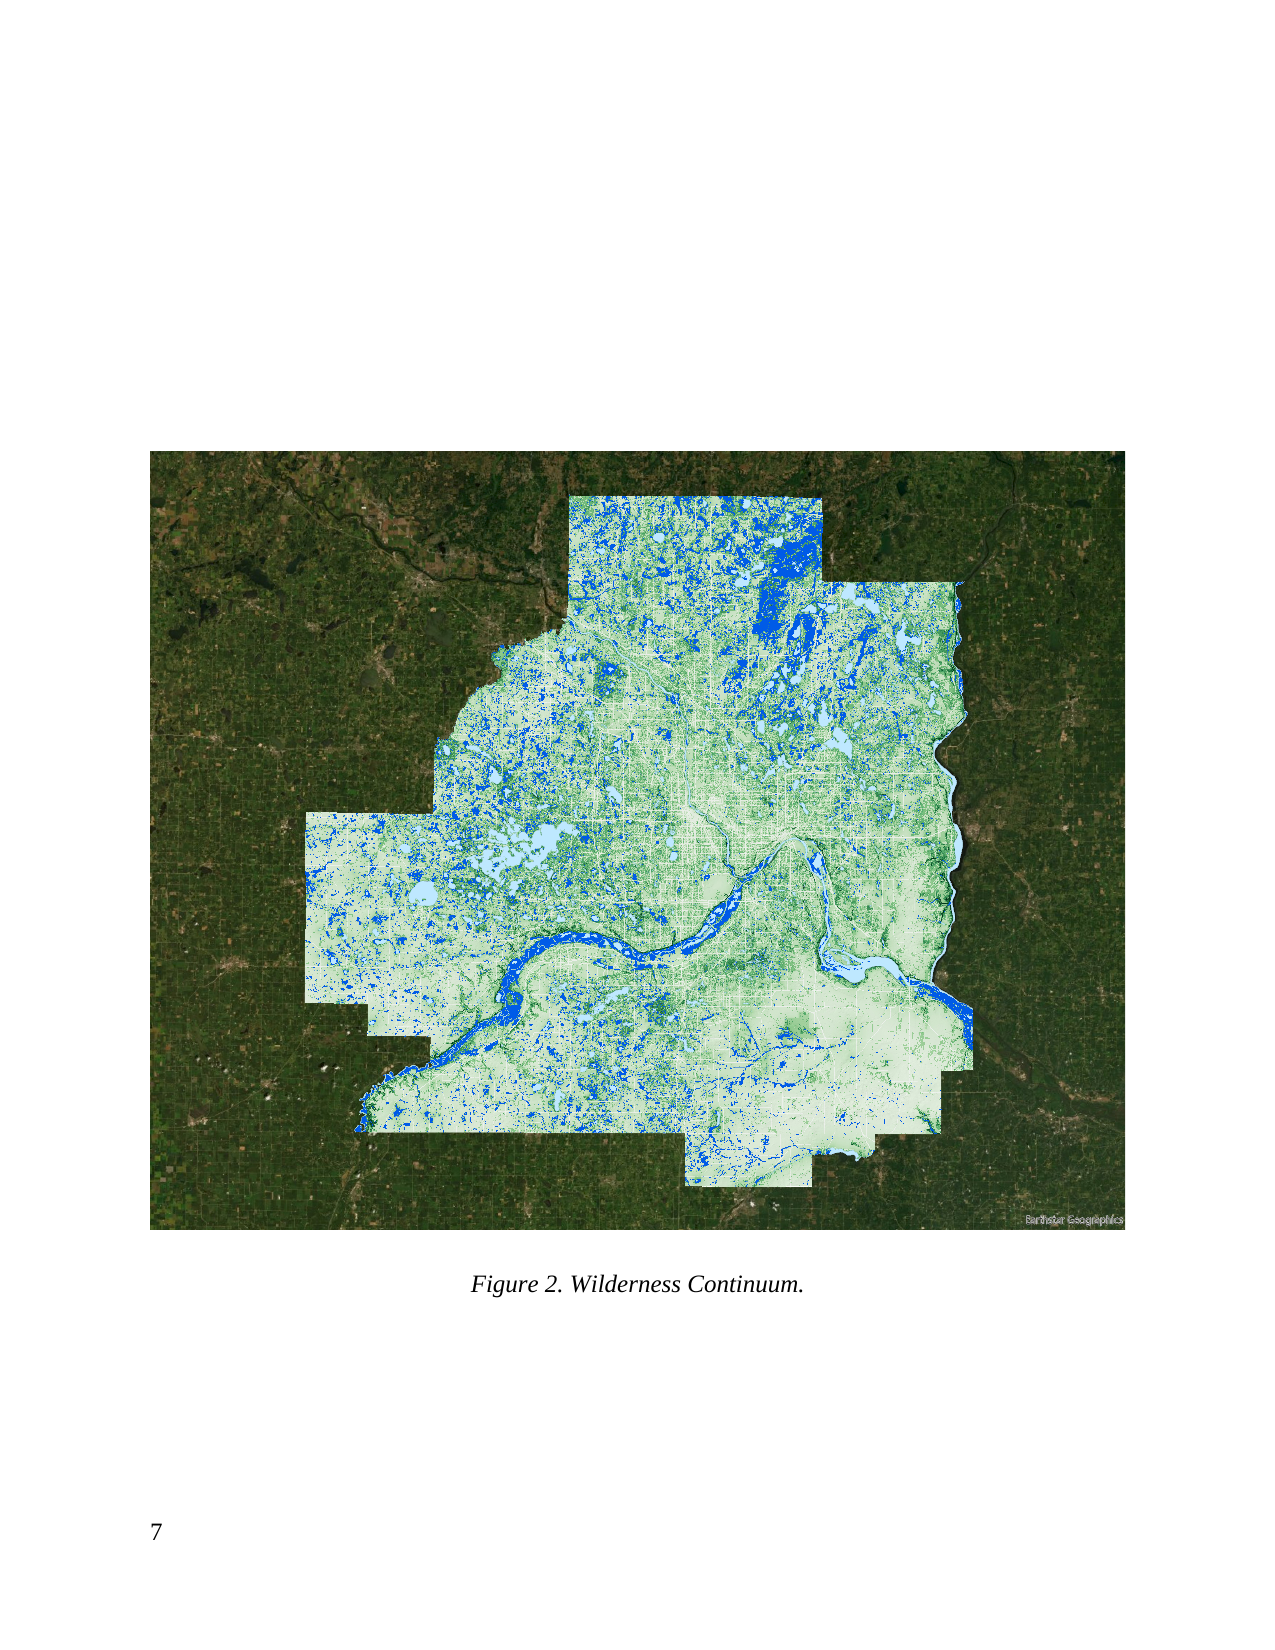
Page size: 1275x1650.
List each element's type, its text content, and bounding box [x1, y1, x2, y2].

text Figure 2. Wilderness Continuum. [150, 1269, 1125, 1298]
picture [150, 451, 1125, 1230]
